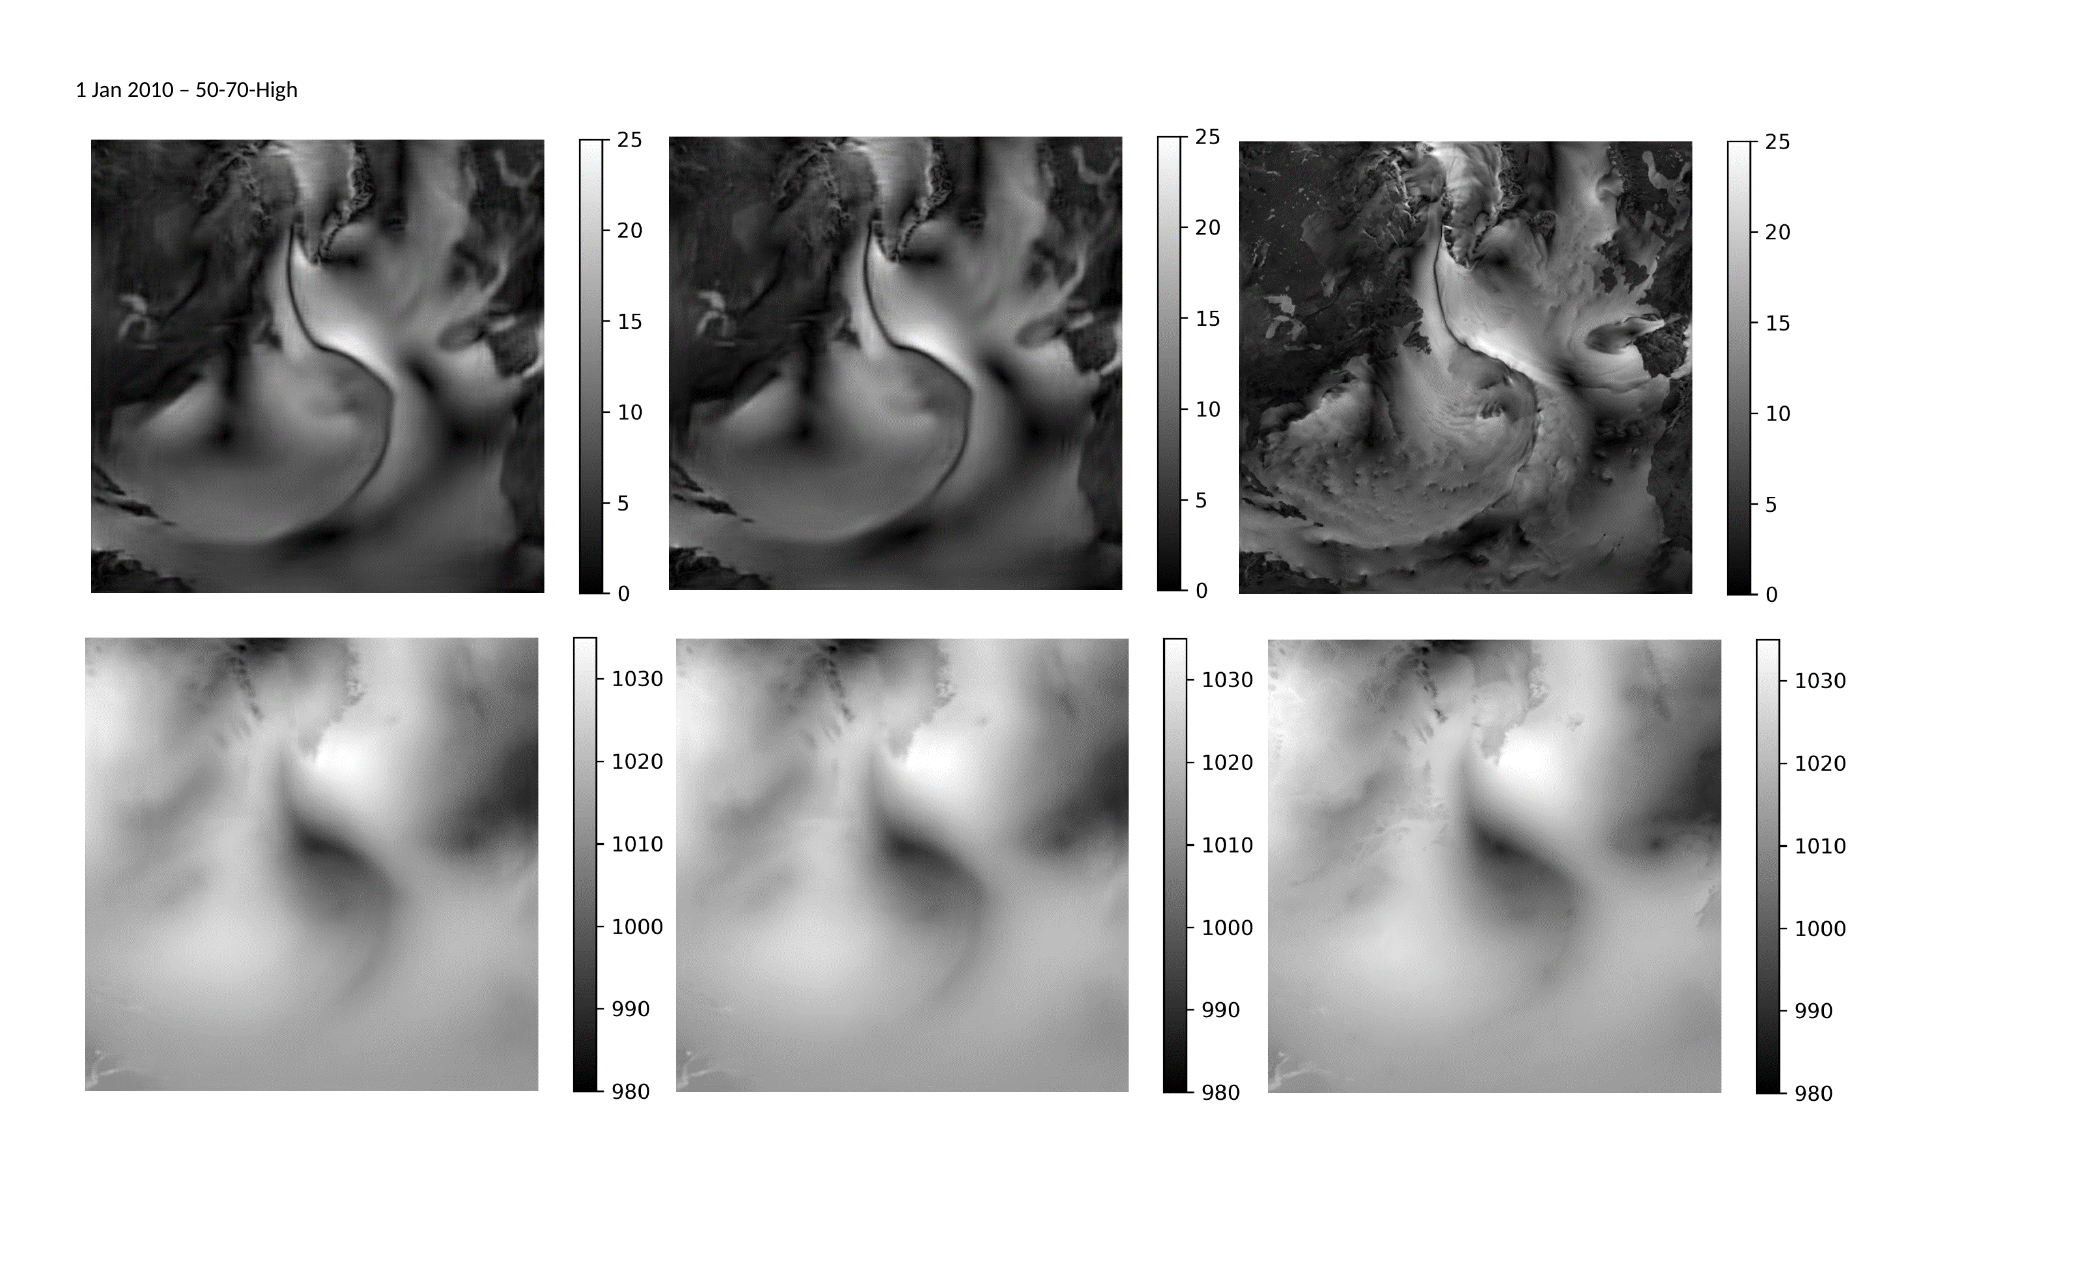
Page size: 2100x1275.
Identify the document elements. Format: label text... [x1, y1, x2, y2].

picture [75, 626, 1853, 1102]
text 1 Jan 2010 – 50-70-High [75, 75, 2025, 103]
picture [75, 121, 1795, 608]
